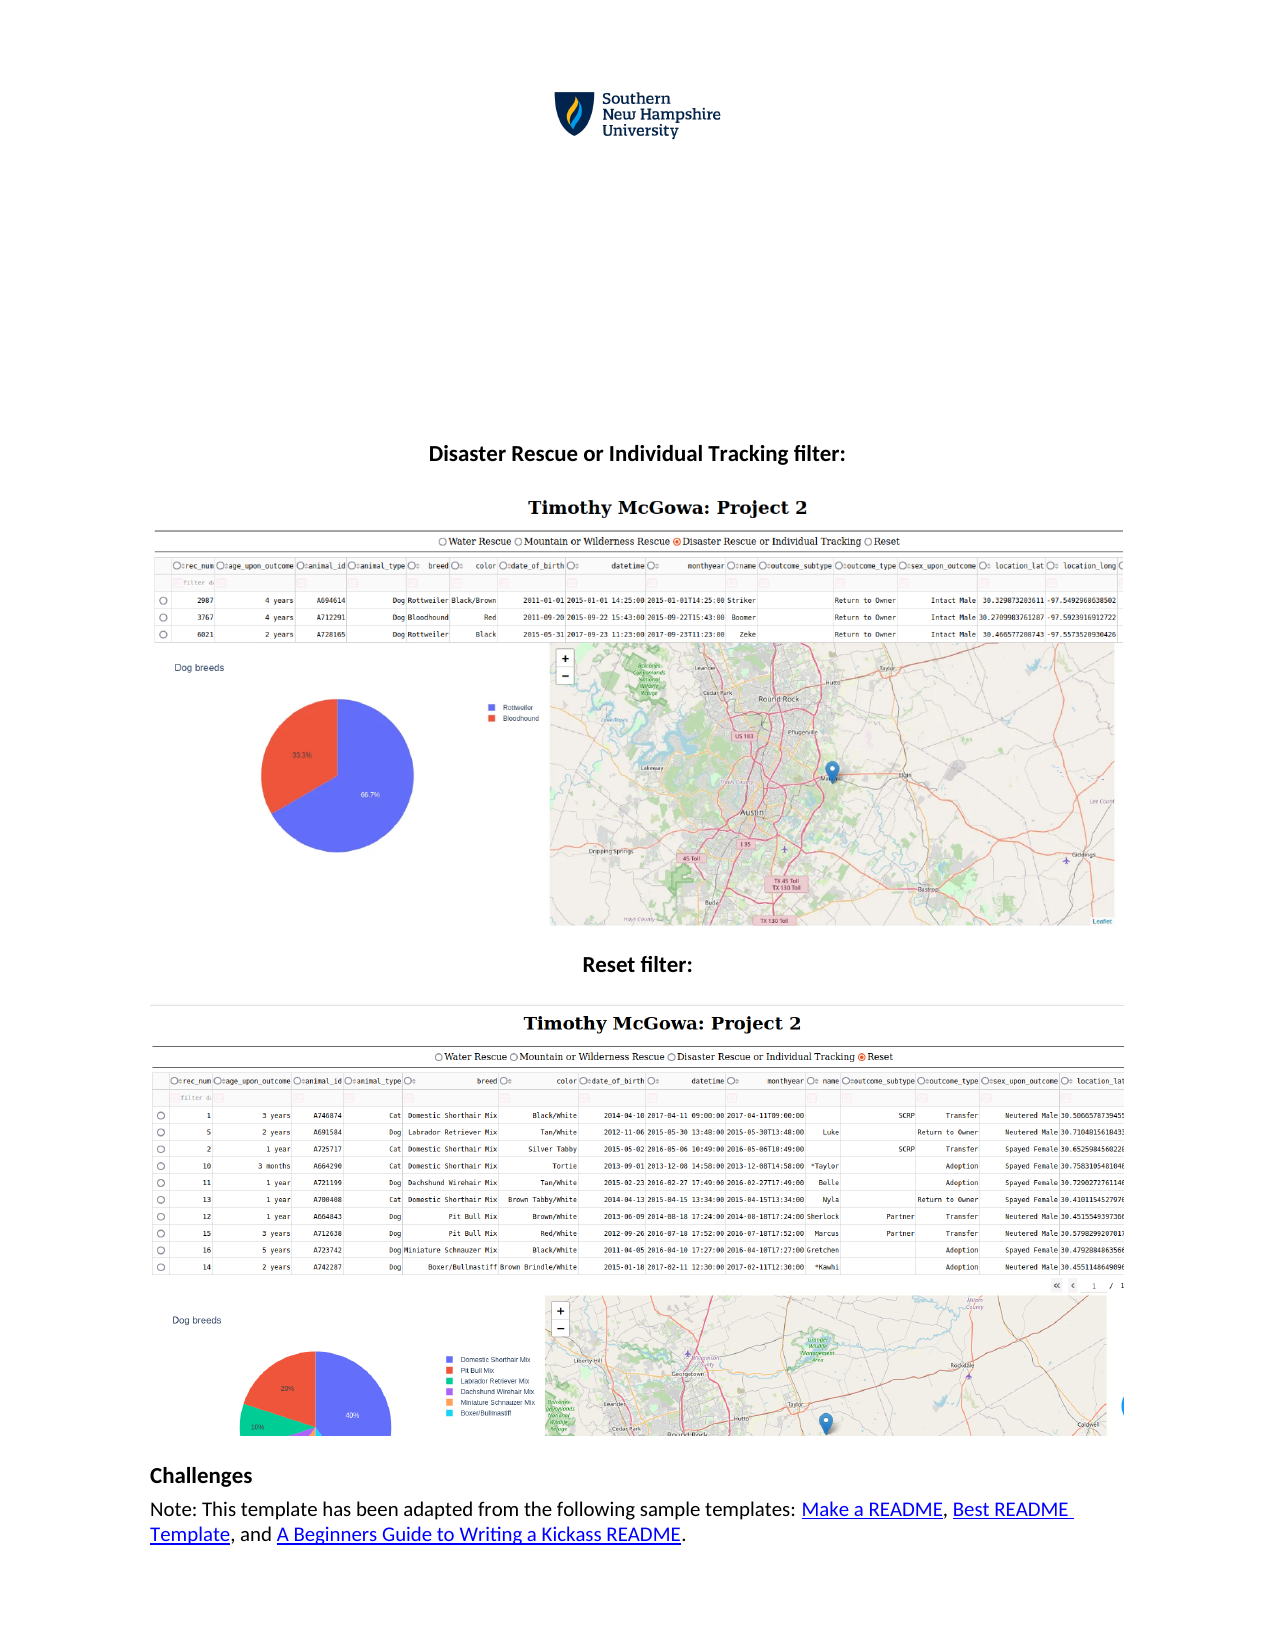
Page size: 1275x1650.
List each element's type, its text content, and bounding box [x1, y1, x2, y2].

text Reset filter: [150, 950, 1125, 978]
text Challenges [150, 1461, 1125, 1489]
text Disaster Rescue or Individual Tracking filter: [150, 439, 1125, 467]
picture [546, 75, 729, 154]
picture [150, 492, 1123, 926]
picture [150, 1003, 1124, 1436]
